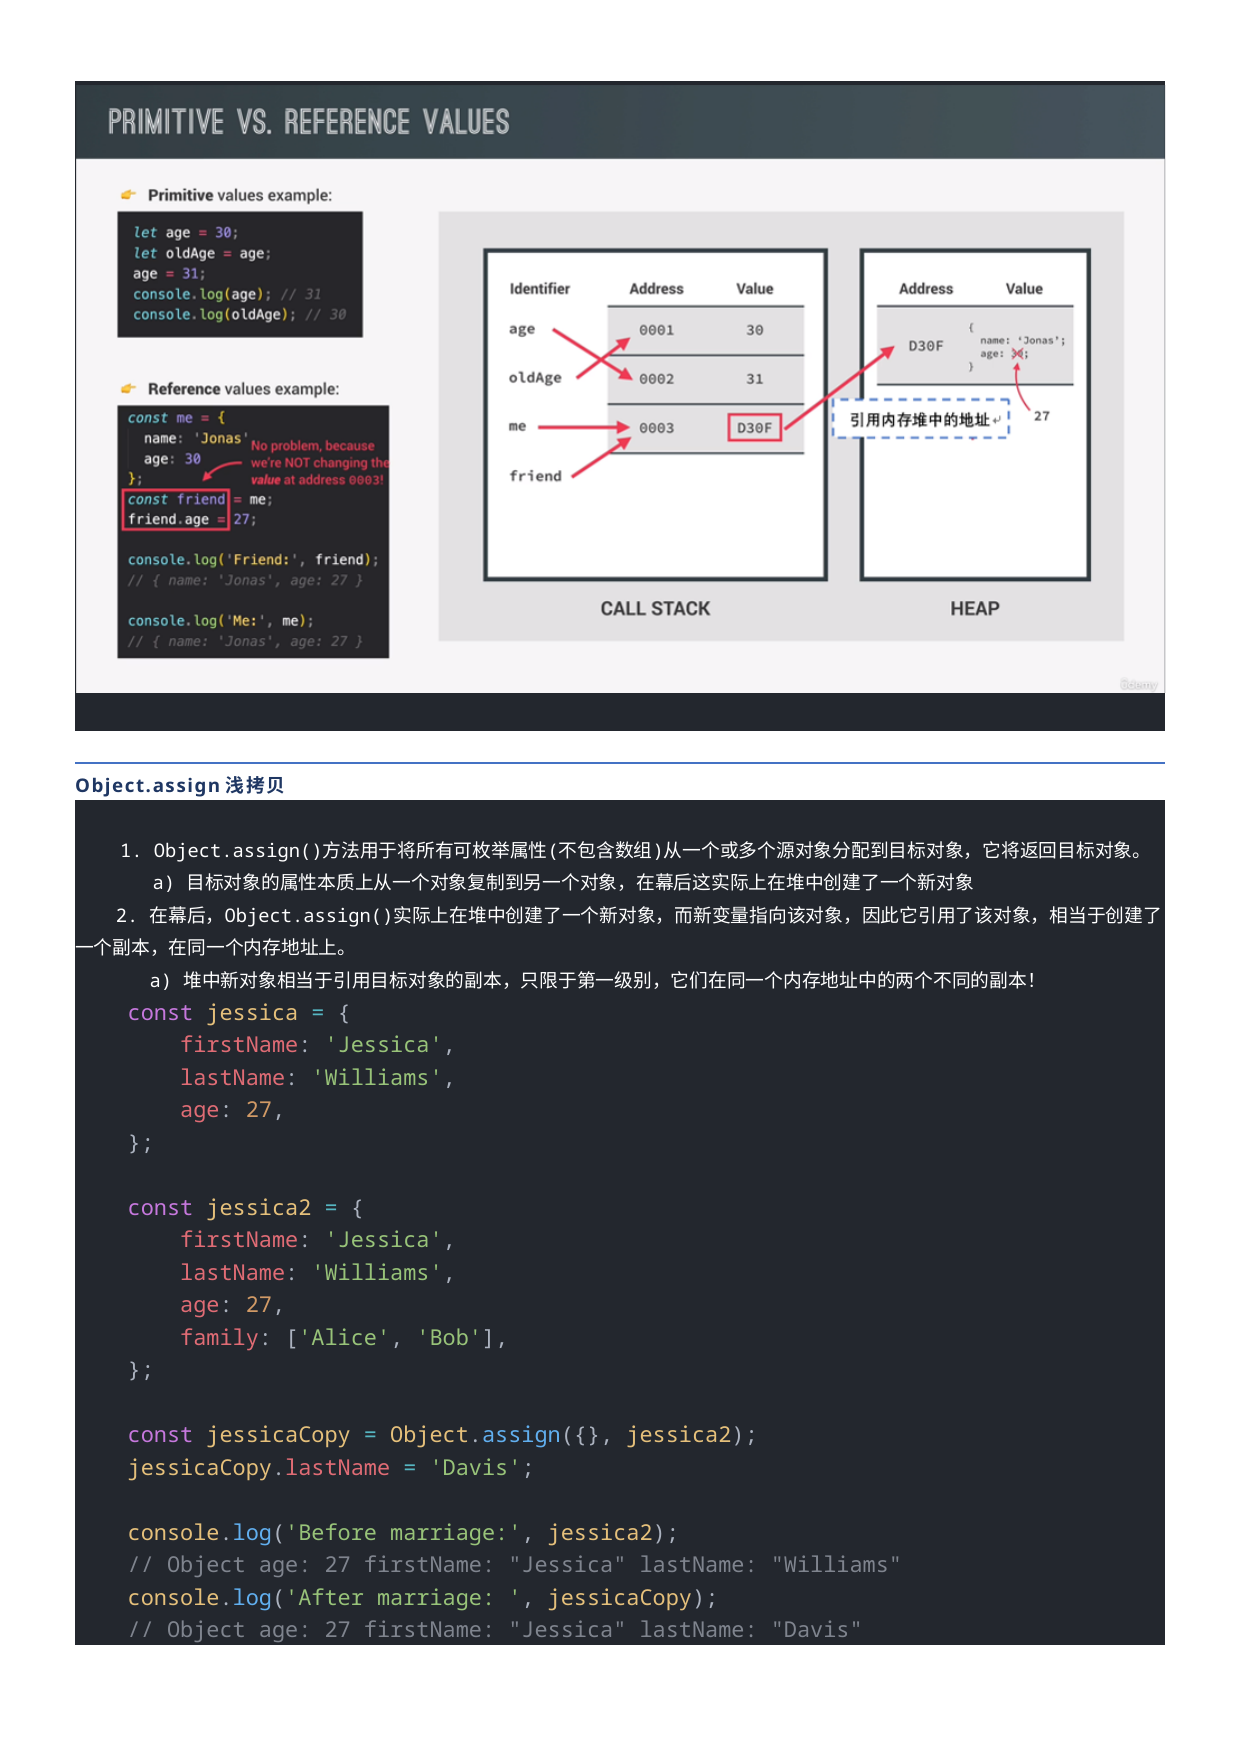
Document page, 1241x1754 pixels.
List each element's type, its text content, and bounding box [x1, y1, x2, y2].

picture [75, 85, 1166, 693]
text firstName: 'Jessica', [75, 1223, 1165, 1255]
text const jessica2 = { [75, 1190, 1165, 1223]
text // Object age: 27 firstName: "Jessica" lastName: "Williams" [75, 1548, 1165, 1580]
text age: 27, [75, 1288, 1165, 1320]
text console.log('After marriage: ', jessicaCopy); [75, 1580, 1165, 1613]
text }; [75, 1353, 1165, 1385]
text 2. 在幕后，Object.assign()实际上在堆中创建了一个新对象，而新变量指向该对象，因此它引用了该对象，相当于创建了一个副本，在同一个内存地址上。 [75, 898, 1165, 963]
text family: ['Alice', 'Bob'], [75, 1320, 1165, 1353]
text a) 目标对象的属性本质上从一个对象复制到另一个对象，在幕后这实际上在堆中创建了一个新对象 [75, 865, 1165, 898]
text lastName: 'Williams', [75, 1255, 1165, 1288]
text lastName: 'Williams', [75, 1060, 1165, 1093]
text firstName: 'Jessica', [75, 1028, 1165, 1060]
text }; [75, 1125, 1165, 1158]
text age: 27, [75, 1093, 1165, 1125]
text jessicaCopy.lastName = 'Davis'; [75, 1450, 1165, 1483]
text 1. Object.assign()方法用于将所有可枚举属性(不包含数组)从一个或多个源对象分配到目标对象，它将返回目标对象。 [75, 833, 1165, 865]
text const jessicaCopy = Object.assign({}, jessica2); [75, 1418, 1165, 1450]
text console.log('Before marriage:', jessica2); [75, 1515, 1165, 1548]
text const jessica = { [75, 995, 1165, 1028]
subtitle Object.assign浅拷贝 [75, 764, 1165, 800]
text // Object age: 27 firstName: "Jessica" lastName: "Davis" [75, 1613, 1165, 1645]
text a) 堆中新对象相当于引用目标对象的副本，只限于第一级别，它们在同一个内存地址中的两个不同的副本！ [75, 963, 1165, 995]
